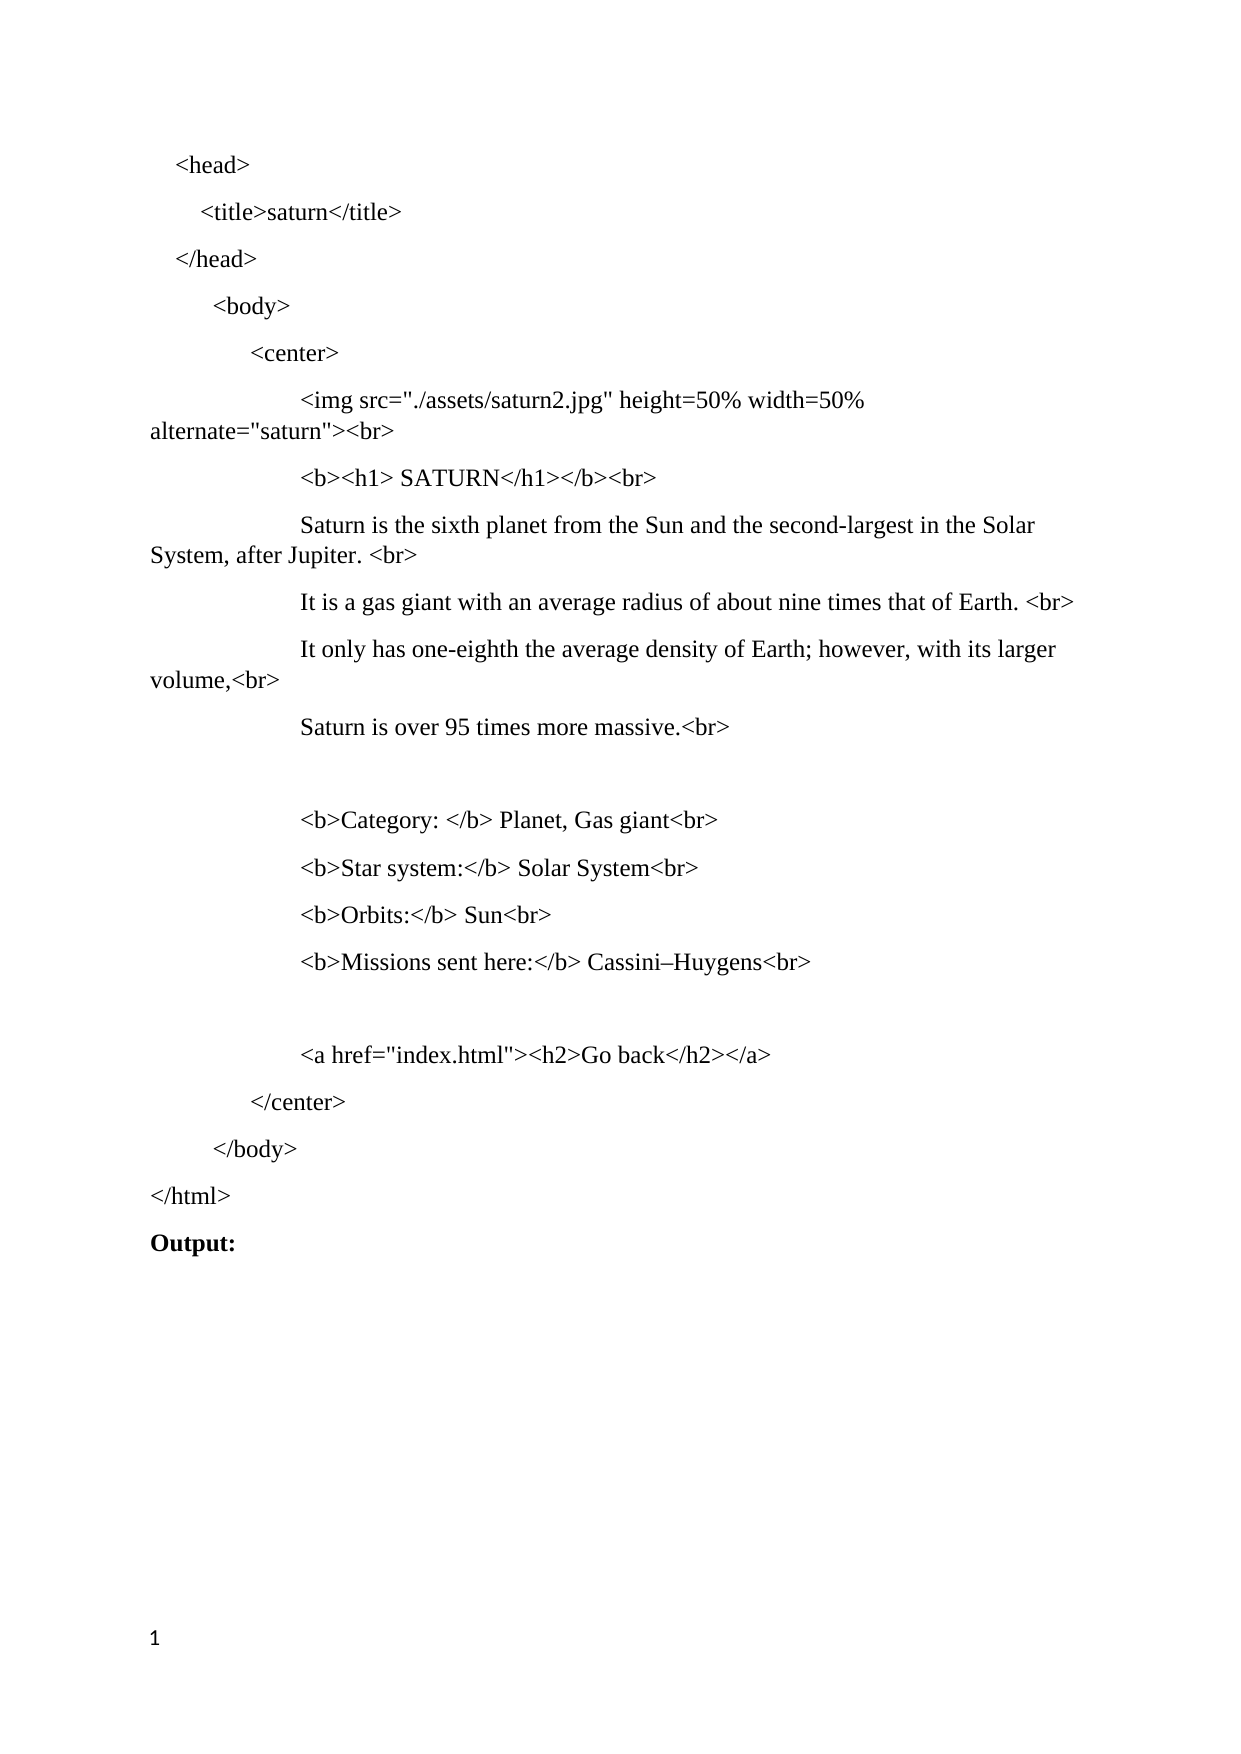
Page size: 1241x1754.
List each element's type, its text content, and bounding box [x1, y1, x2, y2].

text </html> [150, 1181, 1090, 1210]
text </head> [150, 244, 1090, 273]
text <body> [150, 291, 1090, 320]
text <b><h1> SATURN</h1></b><br> [150, 463, 1090, 492]
text It is a gas giant with an average radius of about nine times that of Earth. <br> [150, 587, 1090, 616]
text Output: [150, 1228, 1090, 1257]
text <a href="index.html"><h2>Go back</h2></a> [150, 1040, 1090, 1069]
text Saturn is over 95 times more massive.<br> [150, 712, 1090, 741]
text <img src="./assets/saturn2.jpg" height=50% width=50% alternate="saturn"><br> [150, 385, 1090, 444]
text <b>Missions sent here:</b> Cassini–Huygens<br> [150, 947, 1090, 976]
text <b>Category: </b> Planet, Gas giant<br> [150, 806, 1090, 834]
text Saturn is the sixth planet from the Sun and the second-largest in the Solar System, after Jupiter. <br> [150, 510, 1090, 569]
text <b>Star system:</b> Solar System<br> [150, 853, 1090, 881]
text <head> [150, 150, 1090, 179]
text <title>saturn</title> [150, 197, 1090, 226]
text </center> [150, 1087, 1090, 1116]
text <b>Orbits:</b> Sun<br> [150, 900, 1090, 928]
text It only has one-eighth the average density of Earth; however, with its larger volume,<br> [150, 634, 1090, 694]
text <center> [150, 338, 1090, 367]
text </body> [150, 1134, 1090, 1163]
